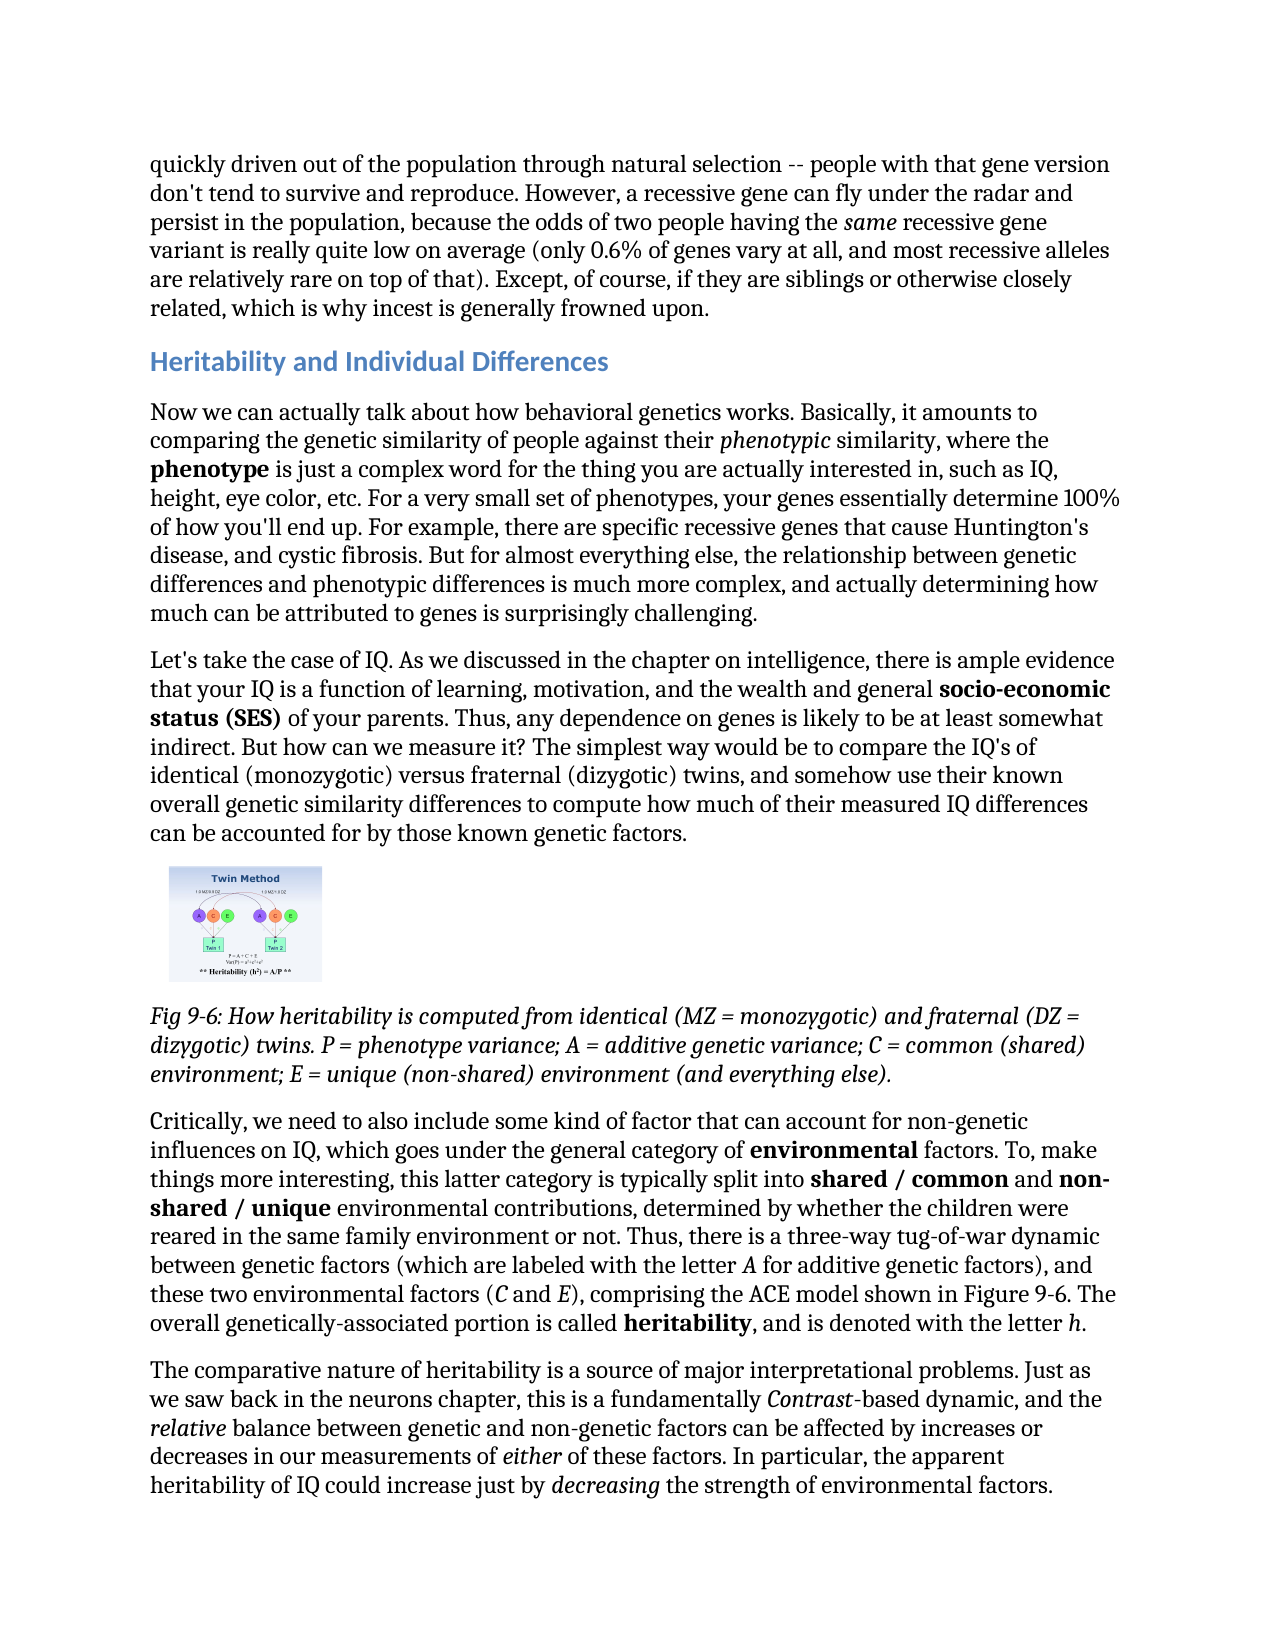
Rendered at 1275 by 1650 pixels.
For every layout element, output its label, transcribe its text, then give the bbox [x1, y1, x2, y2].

subtitle Heritability and Individual Differences [150, 343, 1125, 379]
text Let's take the case of IQ. As we discussed in the chapter on intelligence, there is ample evidence that your IQ is a function of learning, motivation, and the wealth and general socio-economic status (SES) of your parents. Thus, any dependence on genes is likely to be at least somewhat indirect. But how can we measure it? The simplest way would be to compare the IQ's of identical (monozygotic) versus fraternal (dizygotic) twins, and somehow use their known overall genetic similarity differences to compute how much of their measured IQ differences can be accounted for by those known genetic factors. [150, 646, 1125, 848]
text Critically, we need to also include some kind of factor that can account for non-genetic influences on IQ, which goes under the general category of environmental factors. To, make things more interesting, this latter category is typically split into shared / common and non-shared / unique environmental contributions, determined by whether the children were reared in the same family environment or not. Thus, there is a three-way tug-of-war dynamic between genetic factors (which are labeled with the letter A for additive genetic factors), and these two environmental factors (C and E), comprising the ACE model shown in Figure 9-6. The overall genetically-associated portion is called heritability, and is denoted with the letter h. [150, 1107, 1125, 1337]
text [150, 150, 1125, 322]
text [150, 1356, 1125, 1500]
text Fig 9-6: How heritability is computed from identical (MZ = monozygotic) and fraternal (DZ = dizygotic) twins. P = phenotype variance; A = additive genetic variance; C = common (shared) environment; E = unique (non-shared) environment (and everything else). [150, 1002, 1125, 1088]
text Now we can actually talk about how behavioral genetics works. Basically, it amounts to comparing the genetic similarity of people against their phenotypic similarity, where the phenotype is just a complex word for the thing you are actually interested in, such as IQ, height, eye color, etc. For a very small set of phenotypes, your genes essentially determine 100% of how you'll end up. For example, there are specific recessive genes that cause Huntington's disease, and cystic fibrosis. But for almost everything else, the relationship between genetic differences and phenotypic differences is much more complex, and actually determining how much can be attributed to genes is surprisingly challenging. [150, 398, 1125, 628]
picture [168, 866, 323, 982]
